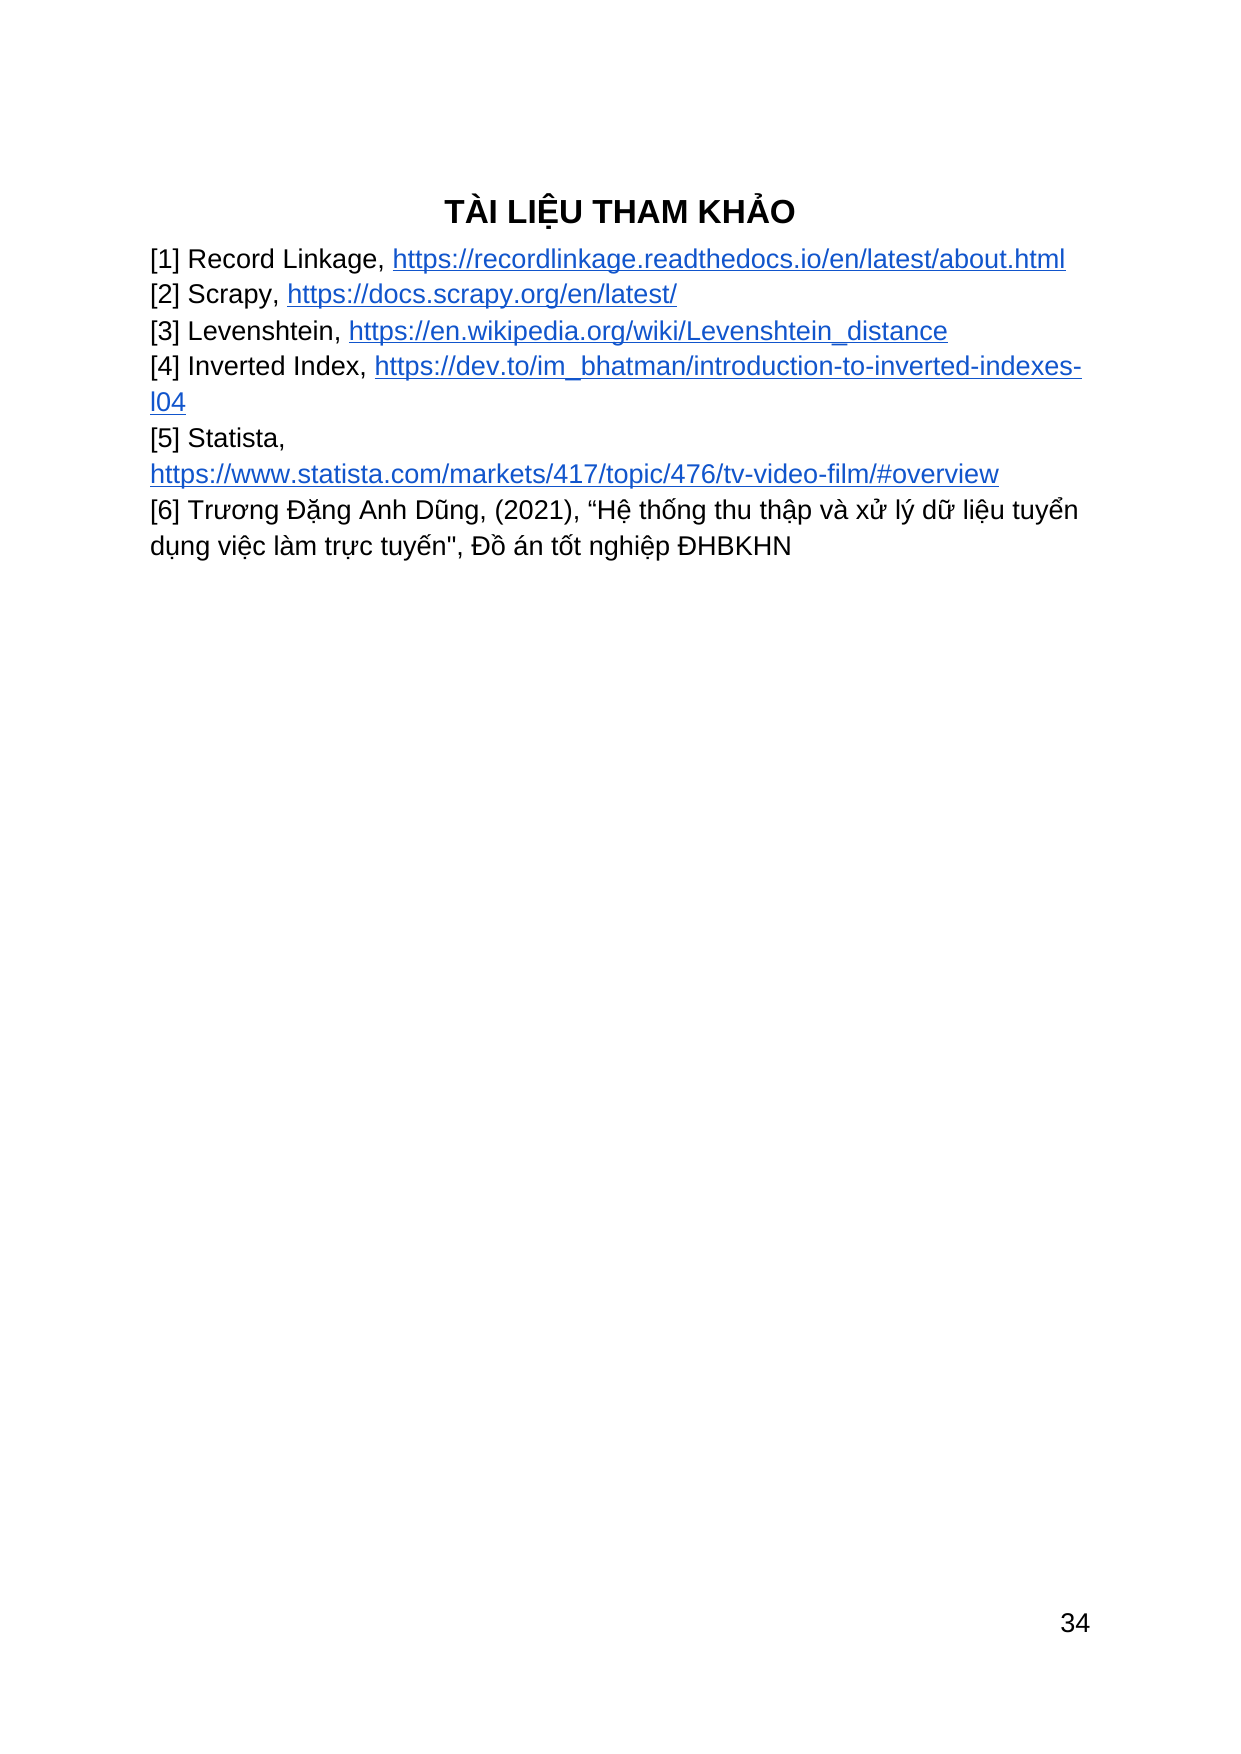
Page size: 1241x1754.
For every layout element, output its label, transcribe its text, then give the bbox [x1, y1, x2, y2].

text [1] Record Linkage, https://recordlinkage.readthedocs.io/en/latest/about.html [150, 243, 1090, 274]
text [2] Scrapy, https://docs.scrapy.org/en/latest/ [150, 278, 1090, 310]
text [3] Levenshtein, https://en.wikipedia.org/wiki/Levenshtein_distance [150, 314, 1090, 346]
text [5] Statista, [150, 422, 1090, 453]
text [4] Inverted Index, https://dev.to/im_bhatman/introduction-to-inverted-indexes-l04 [150, 350, 1090, 418]
subtitle TÀI LIỆU THAM KHẢO [150, 192, 1090, 230]
text https://www.statista.com/markets/417/topic/476/tv-video-film/#overview [150, 458, 1090, 489]
text [6] Trương Đặng Anh Dũng, (2021), “Hệ thống thu thập và xử lý dữ liệu tuyển dụng việc làm trực tuyến", Đồ án tốt nghiệp ĐHBKHN [150, 494, 1090, 561]
